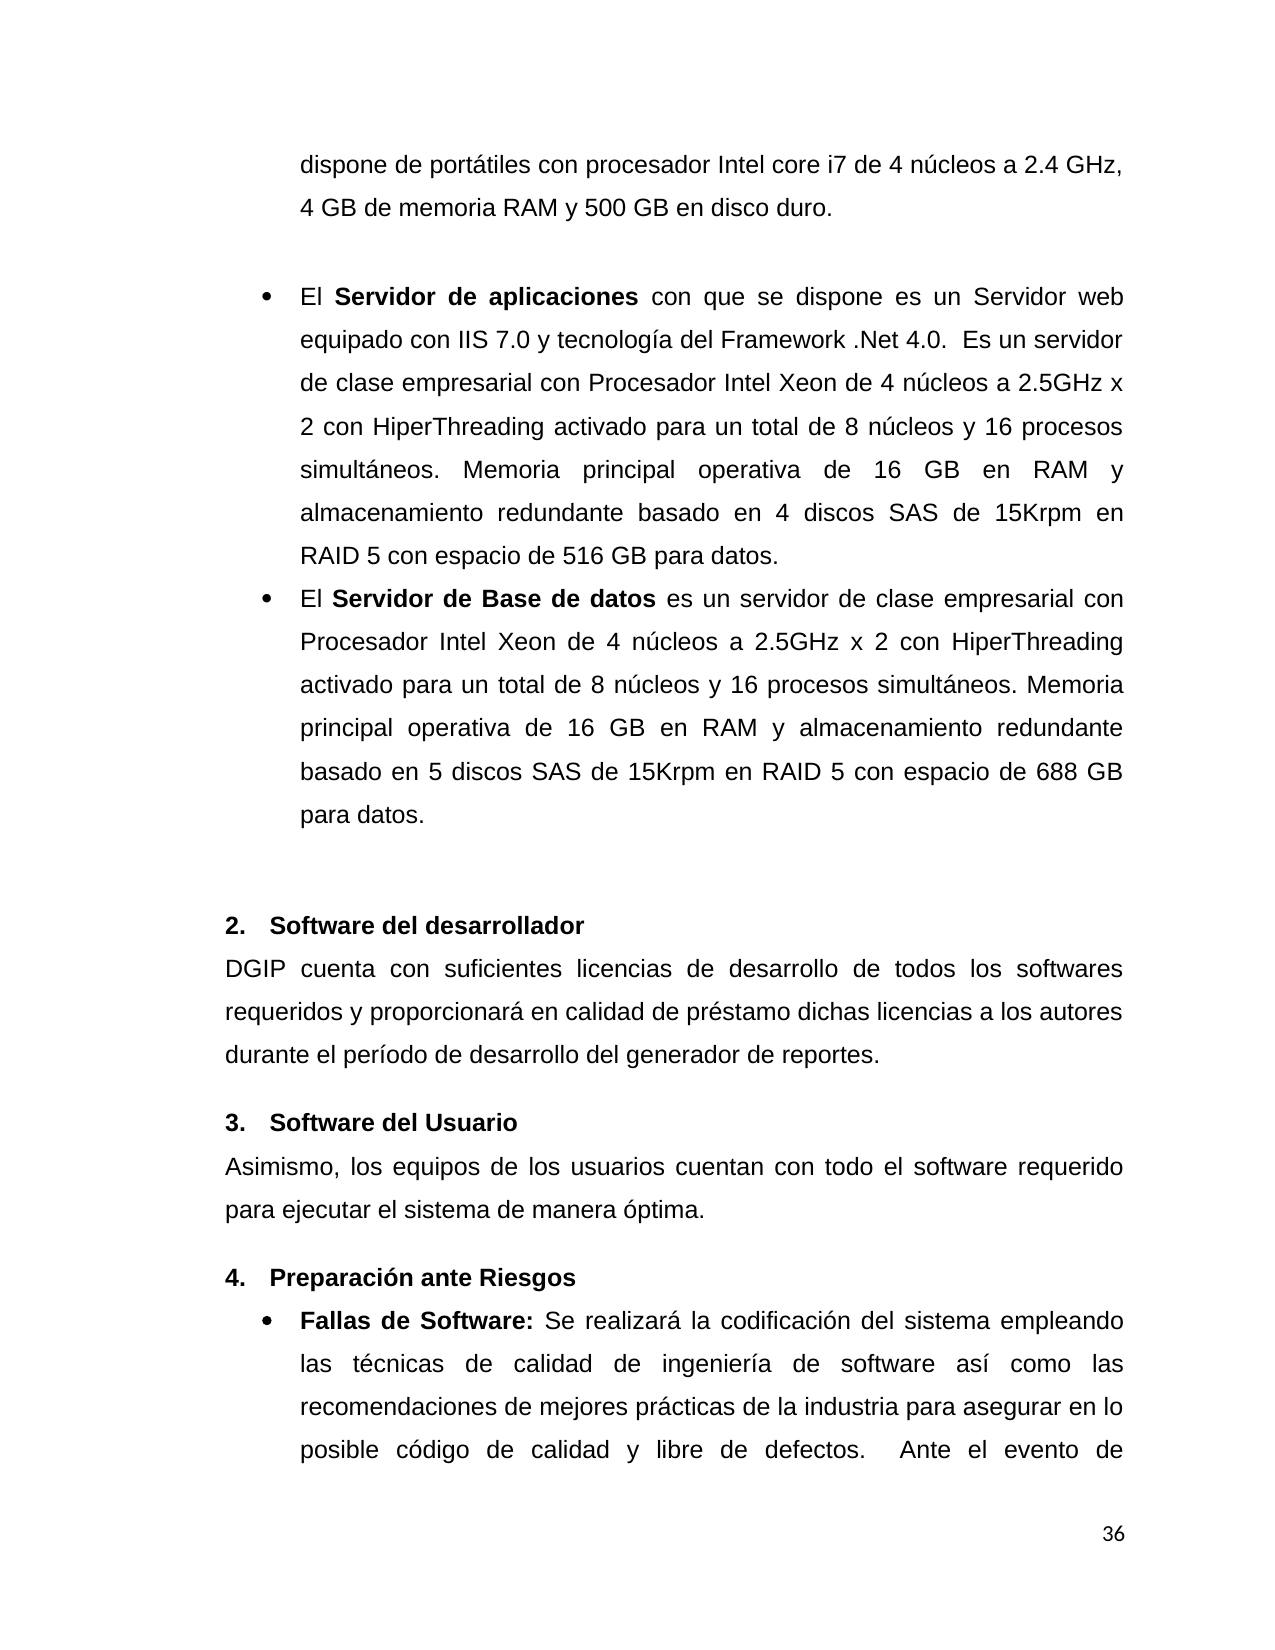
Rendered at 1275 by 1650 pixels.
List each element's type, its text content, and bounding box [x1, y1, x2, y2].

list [262, 150, 1125, 222]
text Asimismo, los equipos de los usuarios cuentan con todo el software requerido para ejecutar el sistema de manera óptima. [225, 1152, 1125, 1223]
list Software del desarrollador [225, 911, 1125, 940]
list Preparación ante Riesgos [225, 1263, 1125, 1292]
list Software del Usuario [225, 1108, 1125, 1137]
text DGIP cuenta con suficientes licencias de desarrollo de todos los softwares requeridos y proporcionará en calidad de préstamo dichas licencias a los autores durante el período de desarrollo del generador de reportes. [225, 954, 1125, 1069]
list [262, 1306, 1125, 1464]
list El Servidor de aplicaciones con que se dispone es un Servidor web equipado con IIS 7.0 y tecnología del Framework .Net 4.0. Es un servidor de clase empresarial con Procesador Intel Xeon de 4 núcleos a 2.5GHz x 2 con HiperThreading activado para un total de 8 núcleos y 16 procesos simultáneos. Memoria principal operativa de 16 GB en RAM y almacenamiento redundante basado en 4 discos SAS de 15Krpm en RAID 5 con espacio de 516 GB para datos. [262, 282, 1125, 569]
list El Servidor de Base de datos es un servidor de clase empresarial con Procesador Intel Xeon de 4 núcleos a 2.5GHz x 2 con HiperThreading activado para un total de 8 núcleos y 16 procesos simultáneos. Memoria principal operativa de 16 GB en RAM y almacenamiento redundante basado en 5 discos SAS de 15Krpm en RAID 5 con espacio de 688 GB para datos. [262, 584, 1125, 828]
